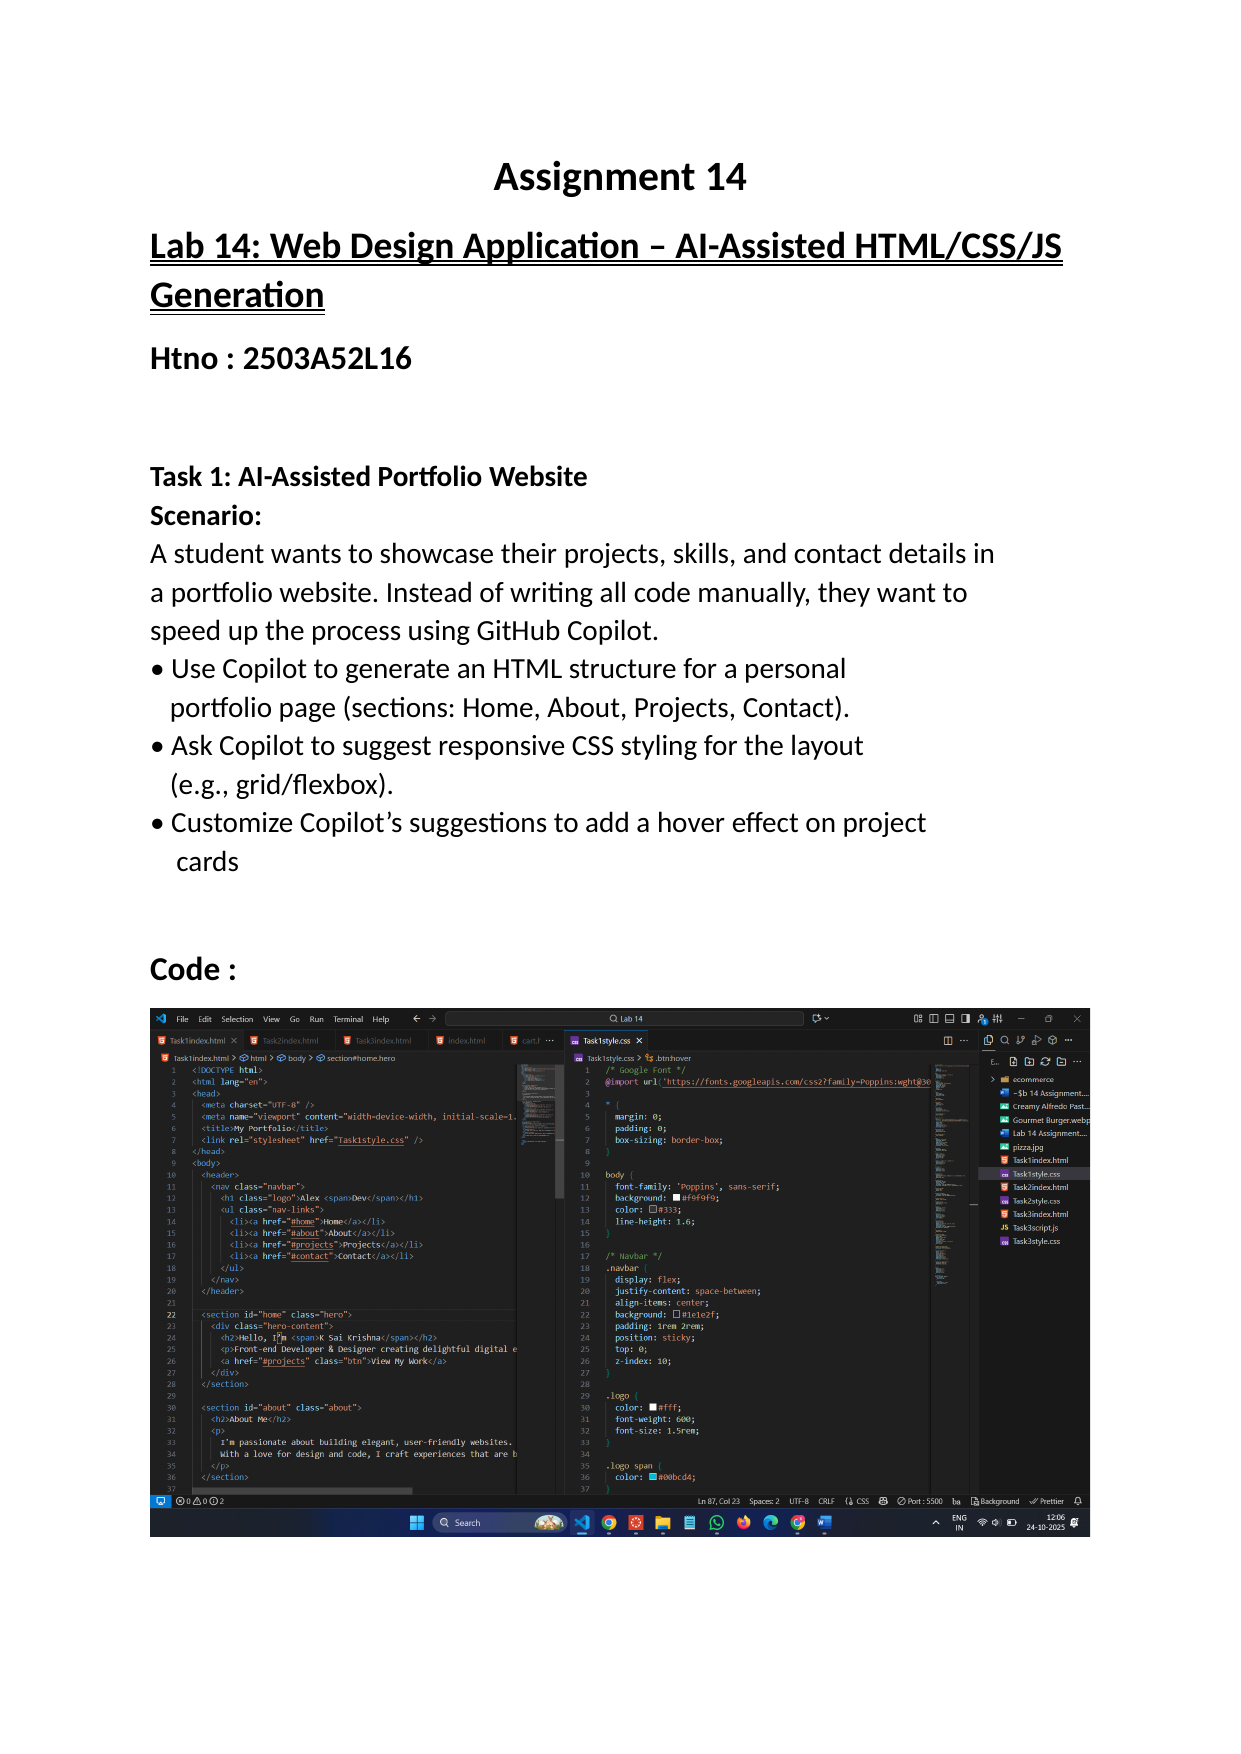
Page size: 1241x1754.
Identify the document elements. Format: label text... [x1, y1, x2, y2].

picture [150, 1008, 1091, 1537]
text Assignment 14 [150, 150, 1090, 201]
text Lab 14: Web Design Application – AI-Assisted HTML/CSS/JS Generation [150, 222, 1090, 317]
text Task 1: AI-Assisted Portfolio Website Scenario: A student wants to showcase their projects, skills, and contact details in a portfolio website. Instead of writing all code manually, they want to speed up the process using GitHub Copilot. • Use Copilot to generate an HTML structure for a personal portfolio page (sections: Home, About, Projects, Contact). • Ask Copilot to suggest responsive CSS styling for the layout (e.g., grid/flexbox). • Customize Copilot’s suggestions to add a hover effect on project cards [150, 458, 1090, 878]
text Code : [150, 947, 1090, 988]
text Htno : 2503A52L16 [150, 337, 1090, 378]
